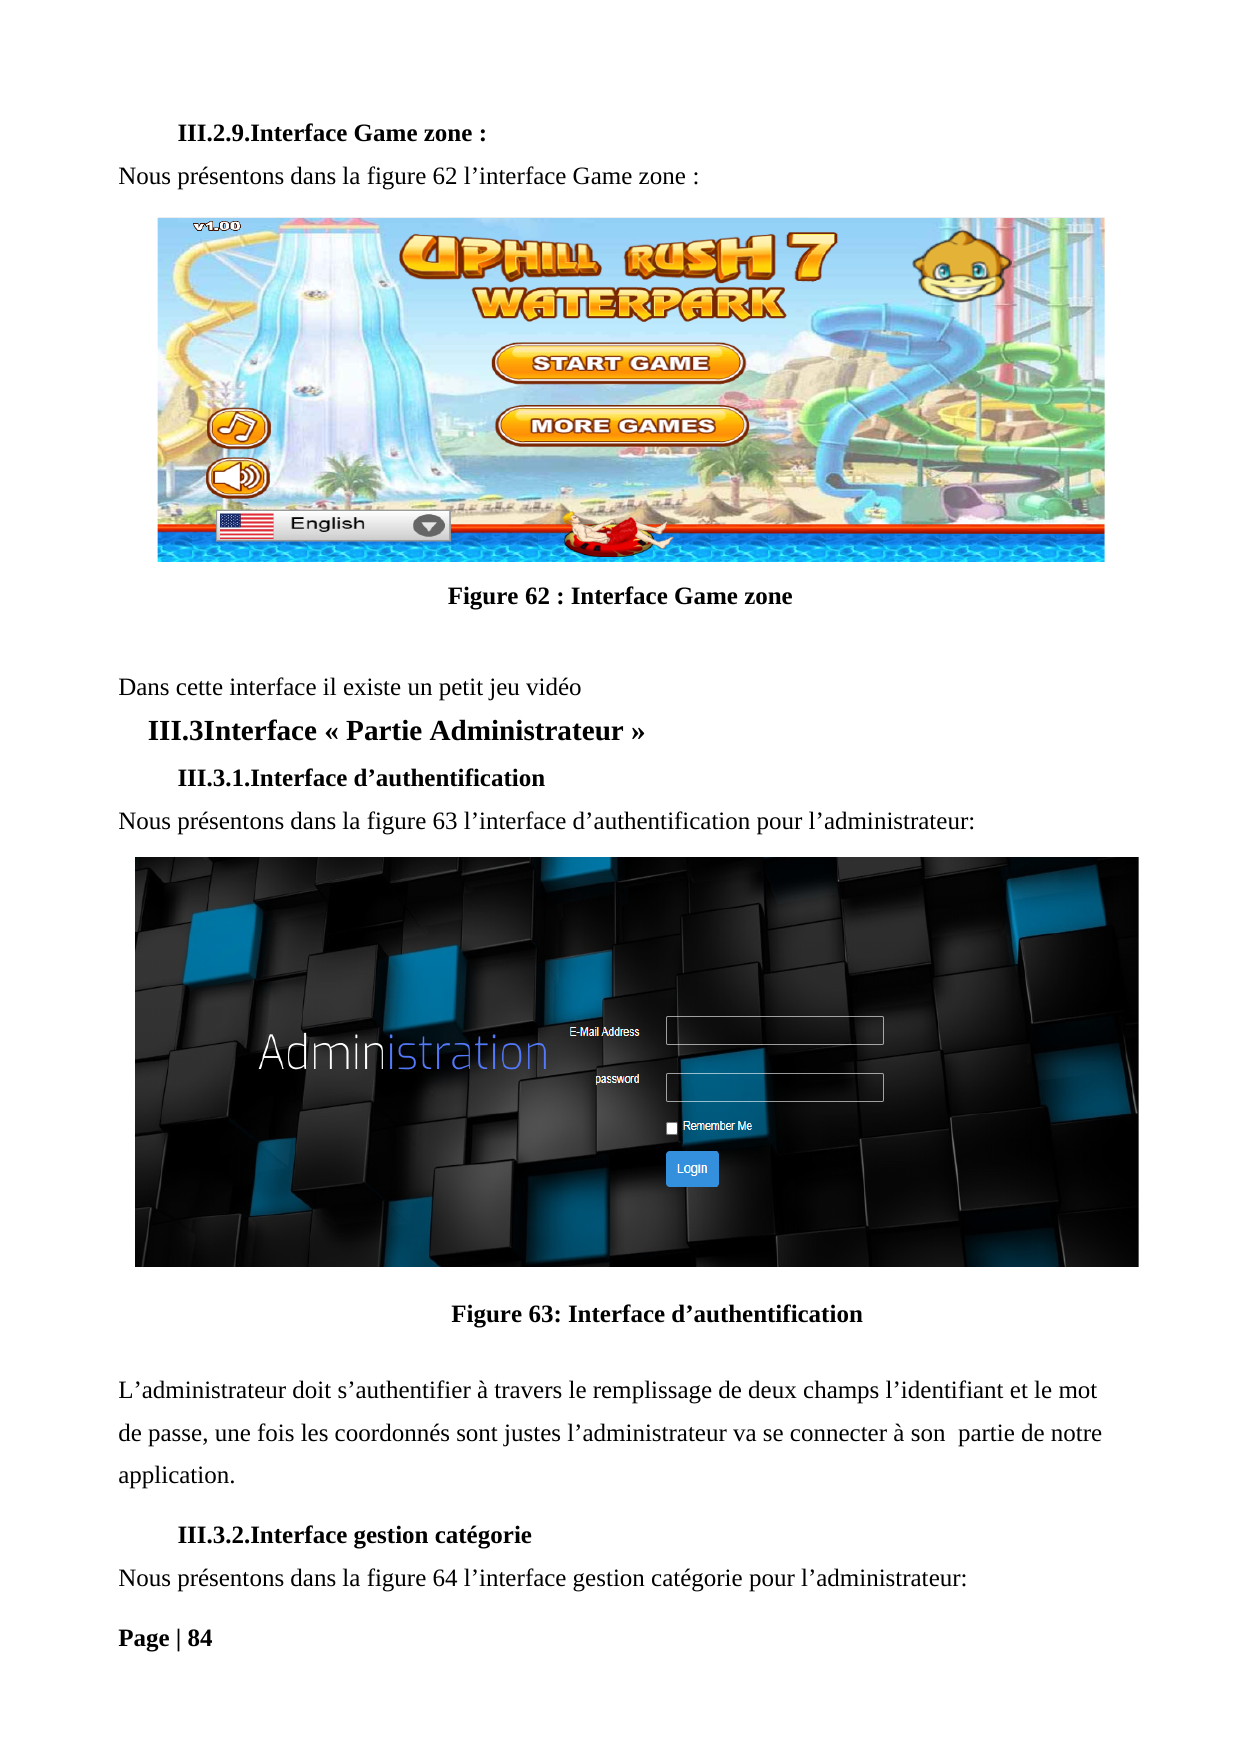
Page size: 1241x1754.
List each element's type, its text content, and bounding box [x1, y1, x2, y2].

text Nous présentons dans la figure 63 l’interface d’authentification pour l’administrateur: [118, 806, 1105, 835]
picture [968, 551, 981, 555]
text L’administrateur doit s’authentifier à travers le remplissage de deux champs l’identifiant et le mot de passe, une fois les coordonnés sont justes l’administrateur va se connecter à son partie de notre application. [118, 1376, 1105, 1489]
text III.2.9.Interface Game zone : [177, 118, 1122, 147]
picture [910, 550, 923, 555]
picture [277, 551, 289, 555]
picture [162, 551, 174, 555]
picture [1026, 550, 1041, 558]
text Figure 63: Interface d’authentification [118, 1299, 1122, 1327]
text Dans cette interface il existe un petit jeu vidéo [118, 672, 1105, 700]
picture [334, 551, 349, 558]
text Nous présentons dans la figure 64 l’interface gestion catégorie pour l’administrateur: [118, 1563, 1105, 1592]
picture [795, 551, 808, 555]
picture [135, 857, 1139, 1267]
text Figure 62 : Interface Game zone [118, 581, 1122, 610]
picture [853, 551, 865, 555]
picture [392, 551, 404, 555]
picture [680, 551, 692, 555]
picture [1084, 551, 1096, 555]
text III.3.2.Interface gestion catégorie [177, 1520, 1122, 1548]
text III.3.1.Interface d’authentification [177, 763, 1122, 792]
picture [738, 551, 750, 555]
picture [157, 216, 1105, 558]
text Nous présentons dans la figure 62 l’interface Game zone : [118, 161, 1105, 190]
text III.3Interface « Partie Administrateur » [148, 713, 1122, 746]
picture [450, 551, 463, 555]
picture [219, 550, 232, 555]
